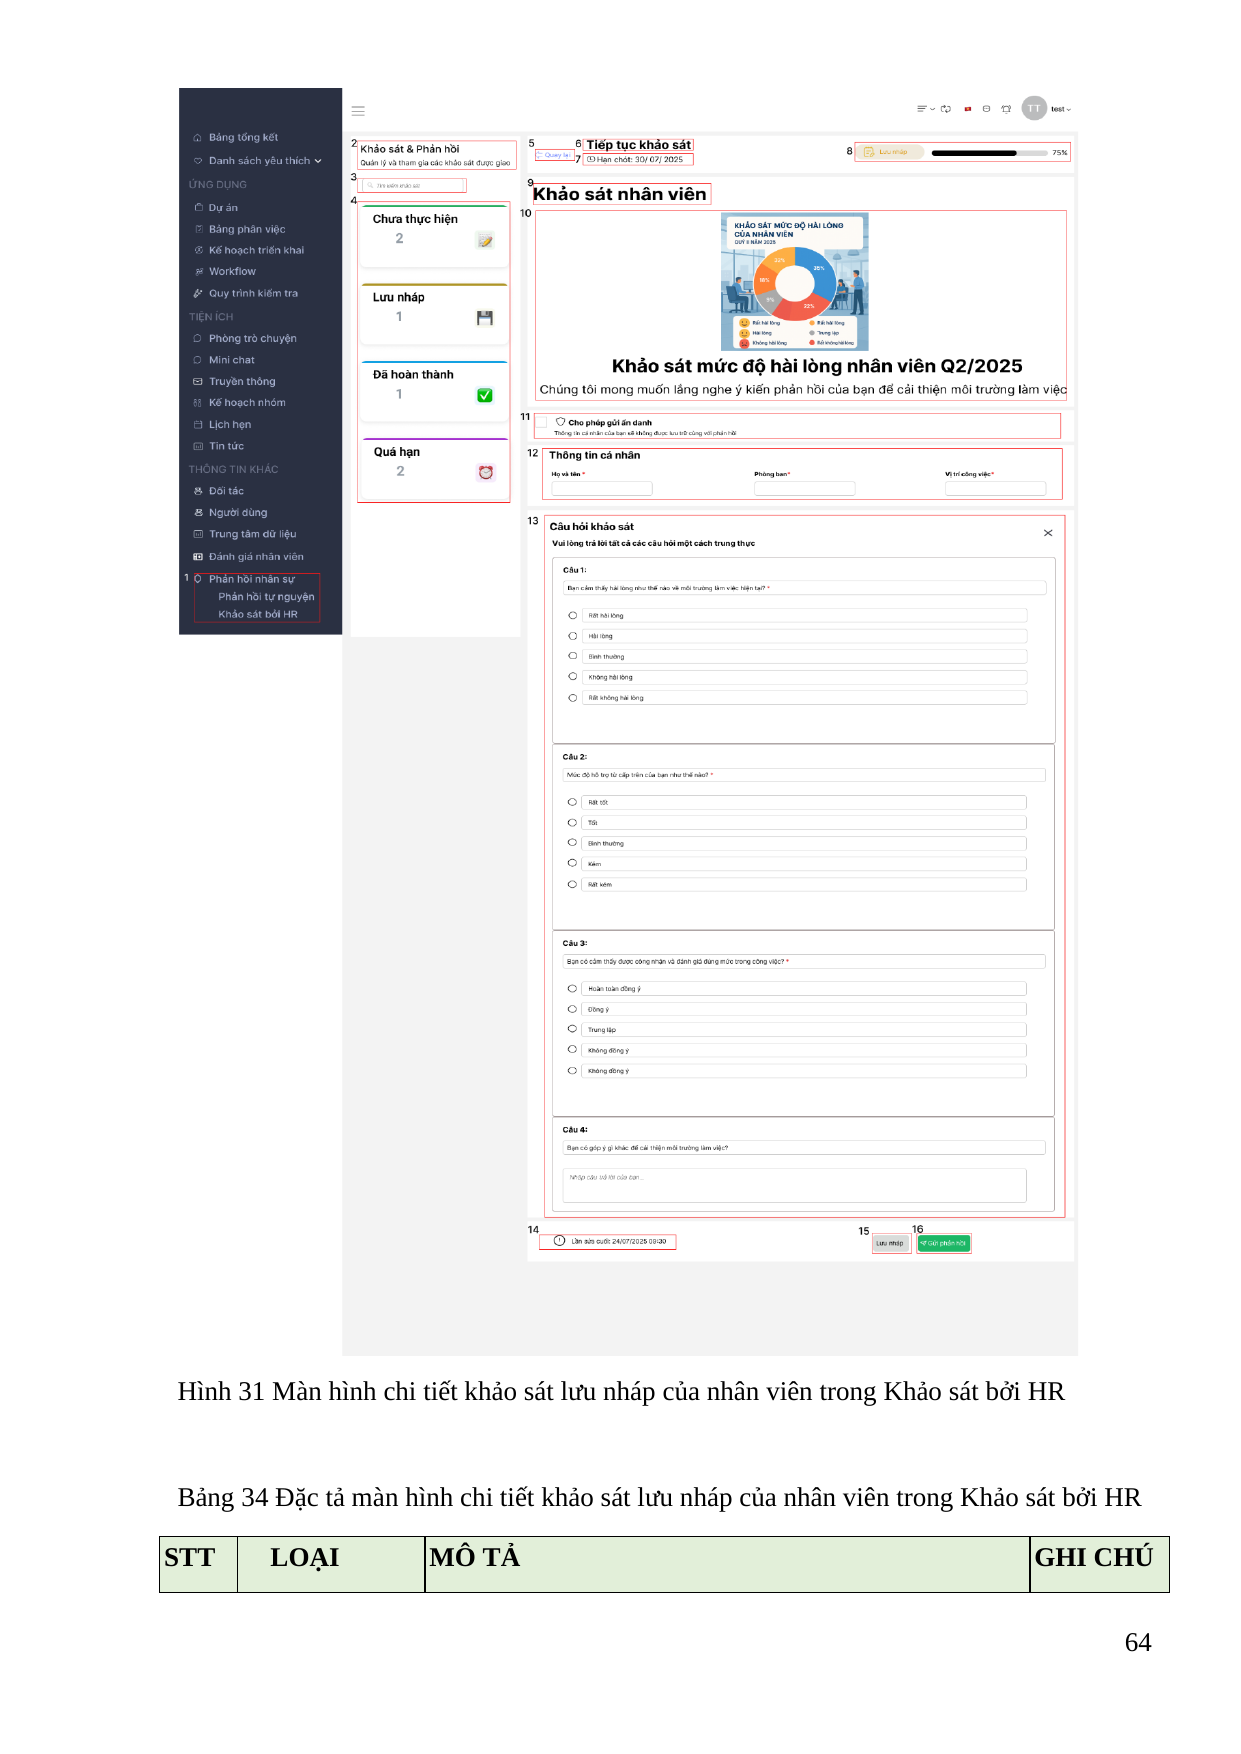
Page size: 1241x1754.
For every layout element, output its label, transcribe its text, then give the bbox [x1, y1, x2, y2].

picture [177, 88, 1079, 1356]
text Bảng 34 Đặc tả màn hình chi tiết khảo sát lưu nháp của nhân viên trong Khảo sát bởi HR [177, 1481, 1152, 1512]
table_header MÔ TẢ [426, 1537, 1029, 1592]
table_header STT [160, 1537, 237, 1592]
table_header GHI CHÚ [1031, 1537, 1169, 1592]
table_header LOẠI [238, 1537, 424, 1592]
text Hình 31 Màn hình chi tiết khảo sát lưu nháp của nhân viên trong Khảo sát bởi HR [177, 1375, 1152, 1406]
